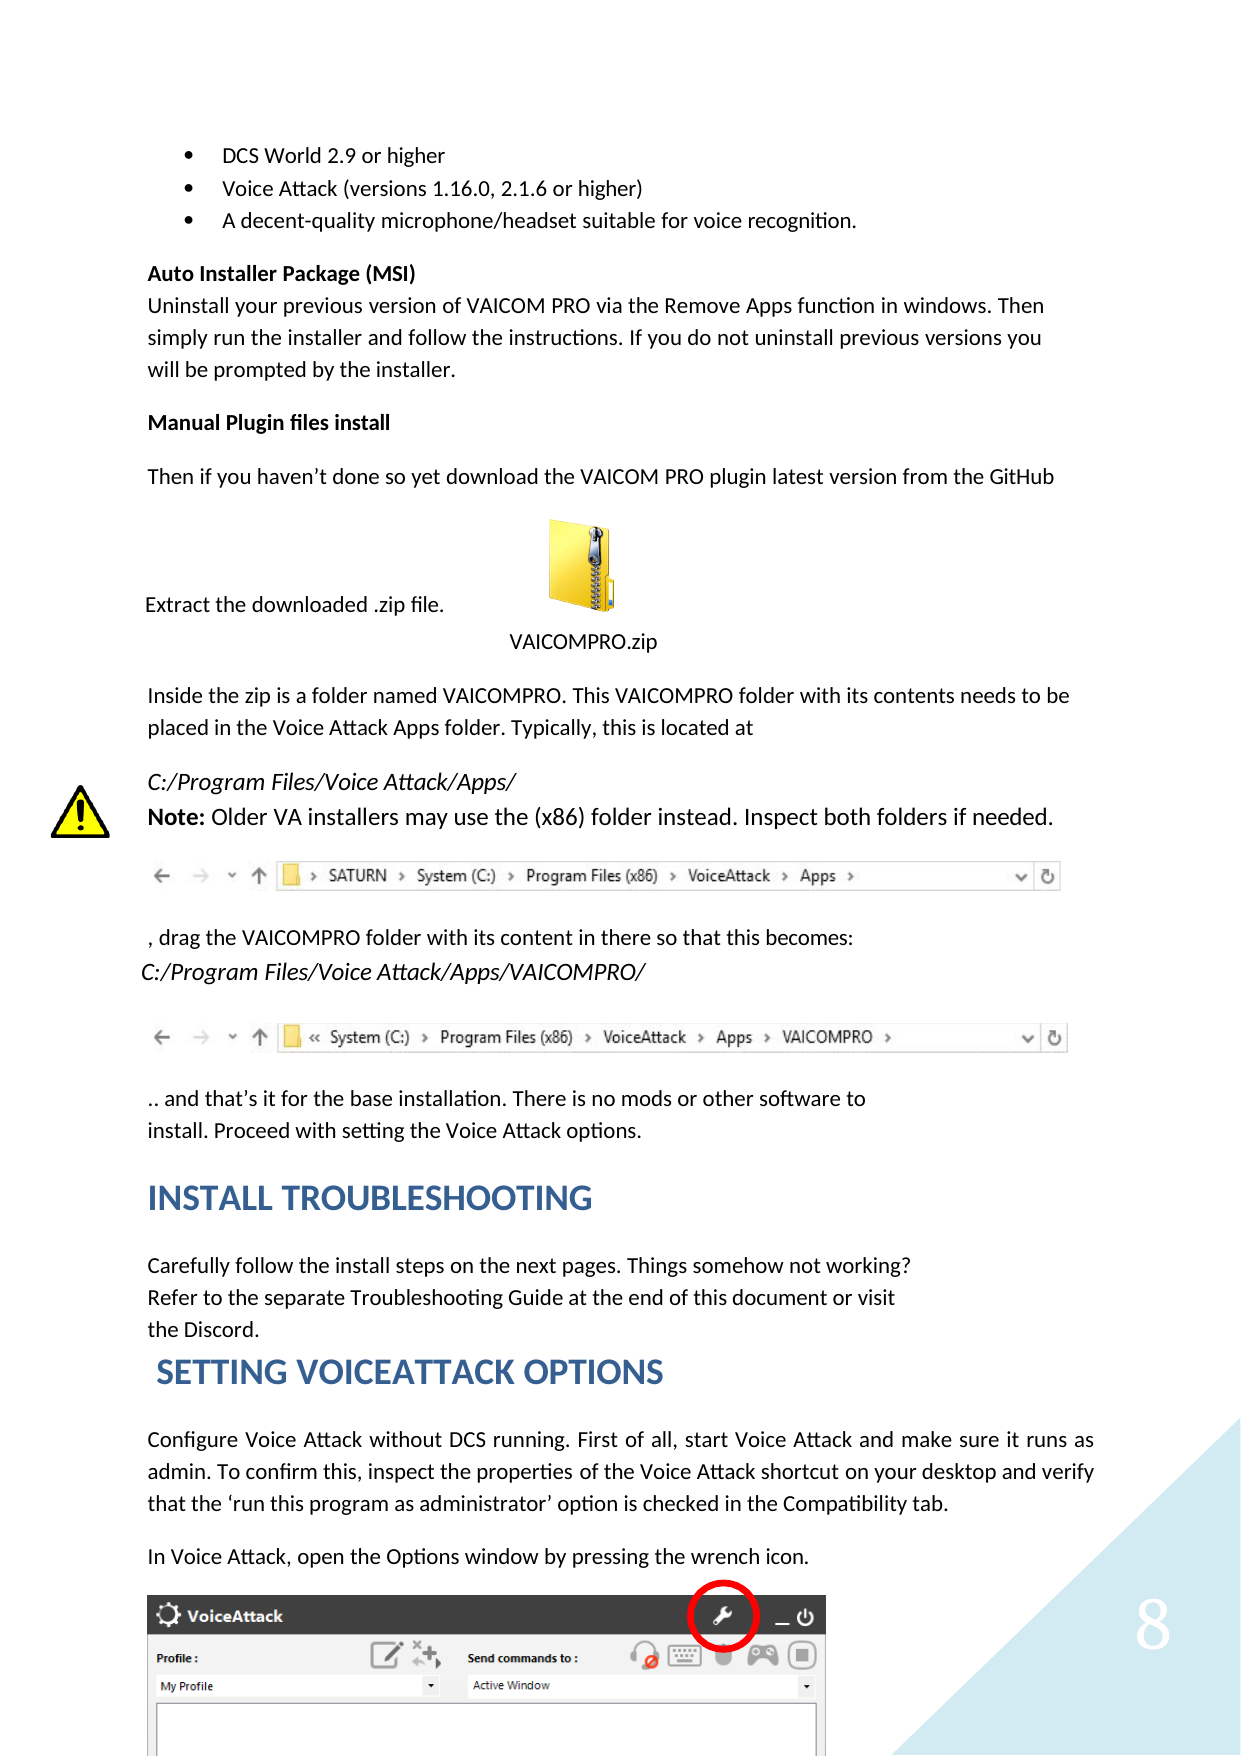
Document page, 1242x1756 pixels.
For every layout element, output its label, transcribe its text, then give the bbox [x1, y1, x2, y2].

text C:/Program Files/Voice Attack/Apps/VAICOMPRO/ [39, 956, 648, 986]
picture [694, 1595, 753, 1645]
text Configure Voice Attack without DCS running. First of all, start Voice Attack and make sure it runs as admin. To confirm this, inspect the properties of the Voice Attack shortcut on your desktop and verify that the ‘run this program as administrator’ option is checked in the Compatibility tab. [147, 1425, 1095, 1517]
text , drag the VAICOMPRO folder with its content in there so that this becomes: [147, 923, 1131, 952]
list A decent-quality microphone/headset suitable for voice recognition. [184, 206, 1131, 234]
text Note: Older VA installers may use the (x86) folder instead. Inspect both folders if needed. [147, 802, 1131, 832]
picture [154, 1023, 1068, 1053]
text In Voice Attack, open the Options window by pressing the wrench icon. [147, 1542, 1131, 1570]
subtitle SETTING VOICEATTACK OPTIONS [147, 1348, 1131, 1393]
picture [549, 519, 620, 612]
picture [50, 785, 110, 838]
subtitle Auto Installer Package (MSI) [147, 259, 1131, 287]
text Uninstall your previous version of VAICOM PRO via the Remove Apps function in windows. Then simply run the installer and follow the instructions. If you do not uninstall previous versions you will be prompted by the installer. [147, 291, 1045, 384]
picture [154, 861, 1061, 891]
text Carefully follow the install steps on the next pages. Things somehow not working? Refer to the separate Troubleshooting Guide at the end of this document or visit the Discord. [147, 1251, 926, 1343]
text Then if you haven’t done so yet download the VAICOM PRO plugin latest version from the GitHub [147, 462, 1131, 490]
list DCS World 2.9 or higher [184, 142, 1131, 170]
text C:/Program Files/Voice Attack/Apps/ [147, 767, 1131, 797]
text Extract the downloaded .zip file. [145, 520, 1131, 618]
list Voice Attack (versions 1.16.0, 2.1.6 or higher) [184, 174, 1131, 202]
subtitle Manual Plugin files install [147, 408, 1131, 436]
text .. and that’s it for the base installation. There is no mods or other software to install. Proceed with setting the Voice Attack options. [147, 1084, 872, 1144]
subtitle INSTALL TROUBLESHOOTING [147, 1174, 1131, 1219]
text VAICOMPRO.zip [39, 627, 657, 655]
picture [147, 1595, 826, 1756]
text Inside the zip is a folder named VAICOMPRO. This VAICOMPRO folder with its contents needs to be placed in the Voice Attack Apps folder. Typically, this is located at [147, 681, 1078, 742]
